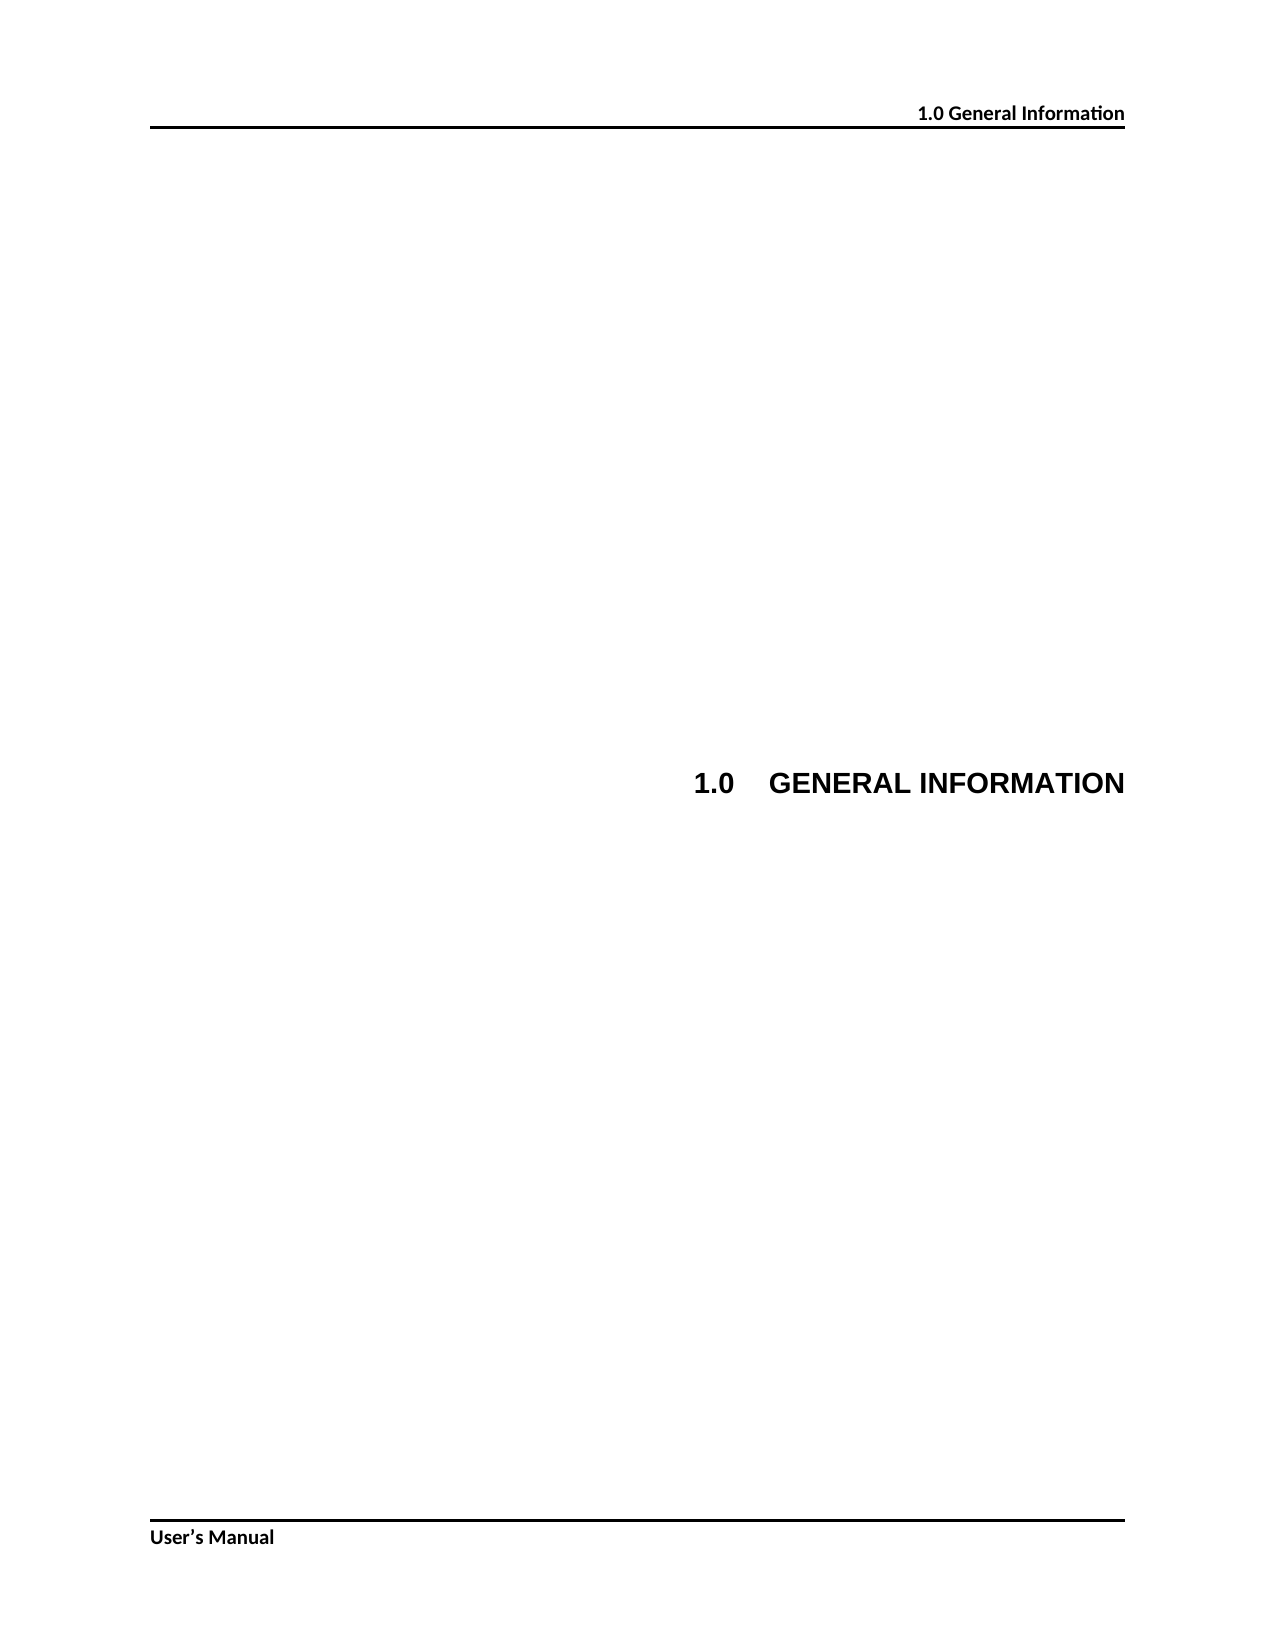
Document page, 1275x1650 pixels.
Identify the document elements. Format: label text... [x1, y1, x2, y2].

text 1.0 GENERAL INFORMATION [150, 766, 1125, 799]
